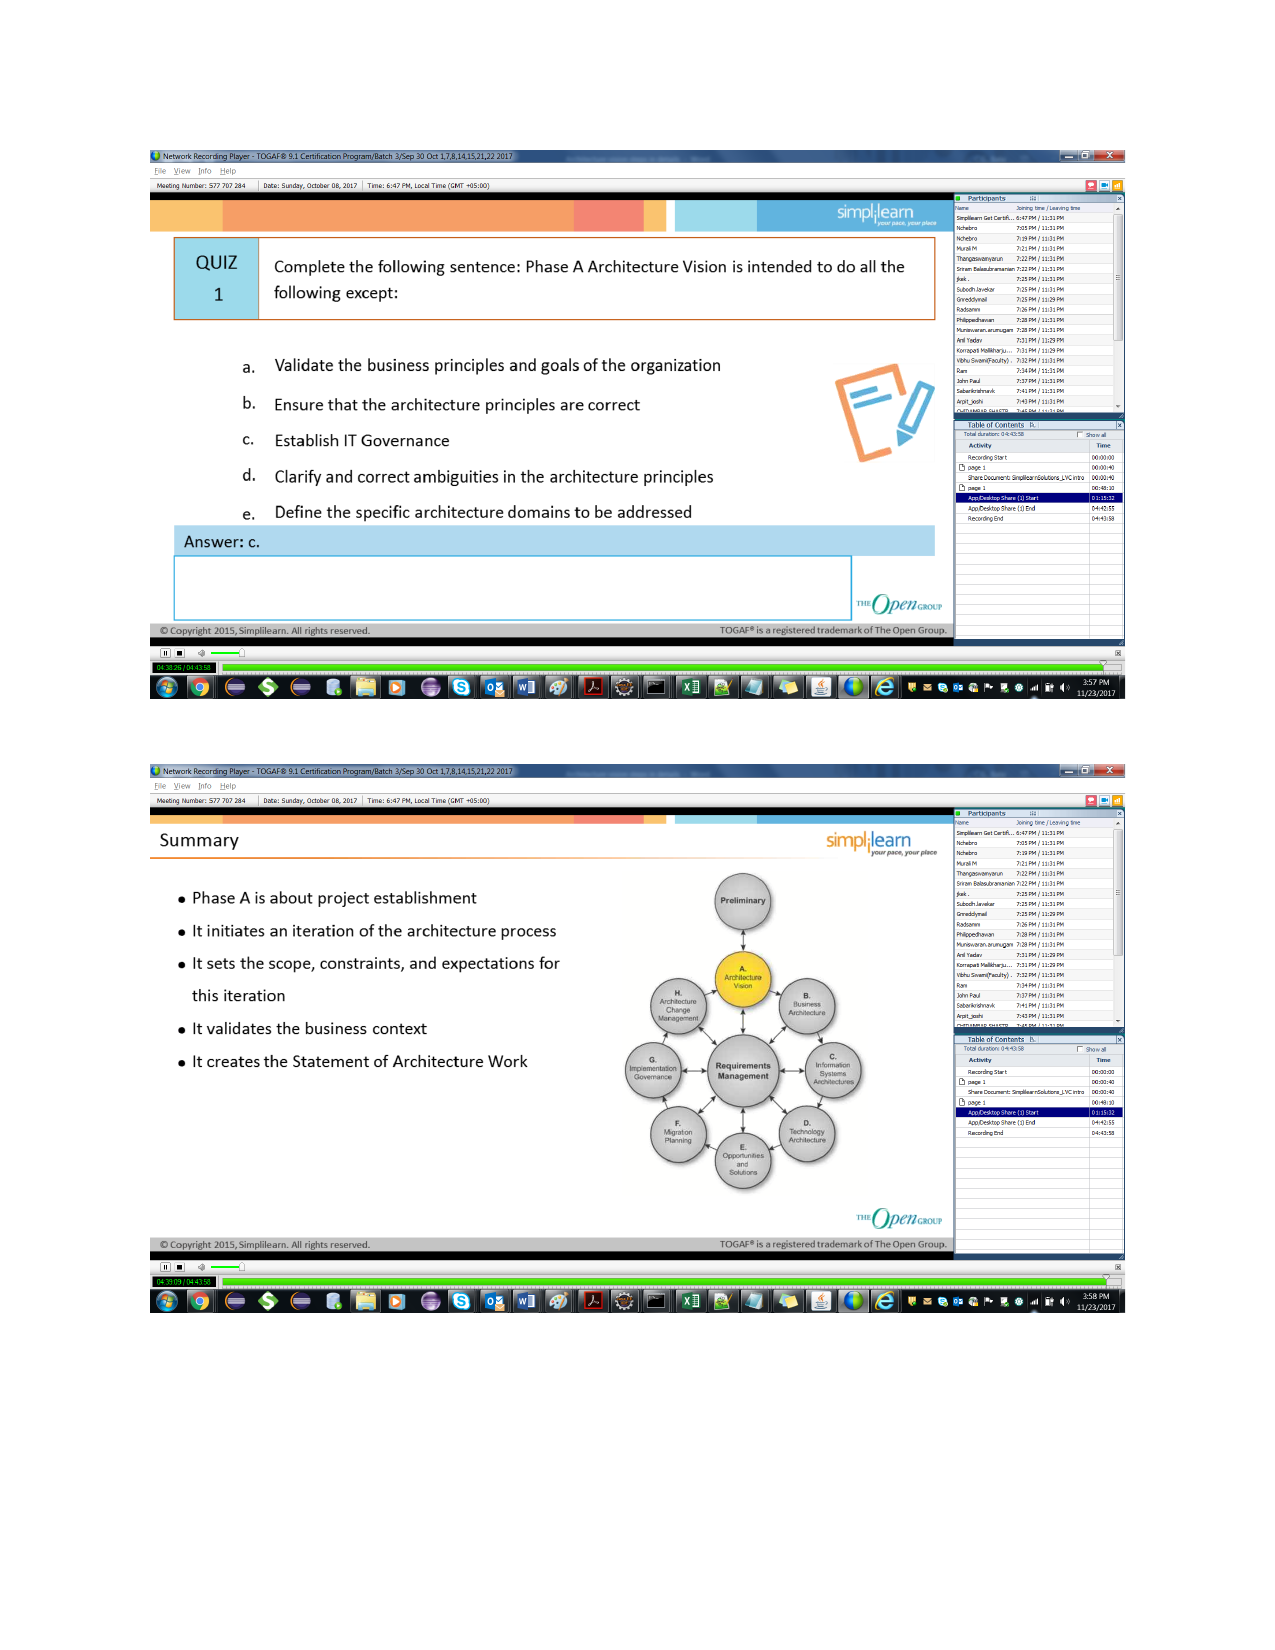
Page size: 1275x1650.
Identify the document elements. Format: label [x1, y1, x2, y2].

picture [150, 764, 1125, 1313]
picture [150, 150, 1125, 699]
